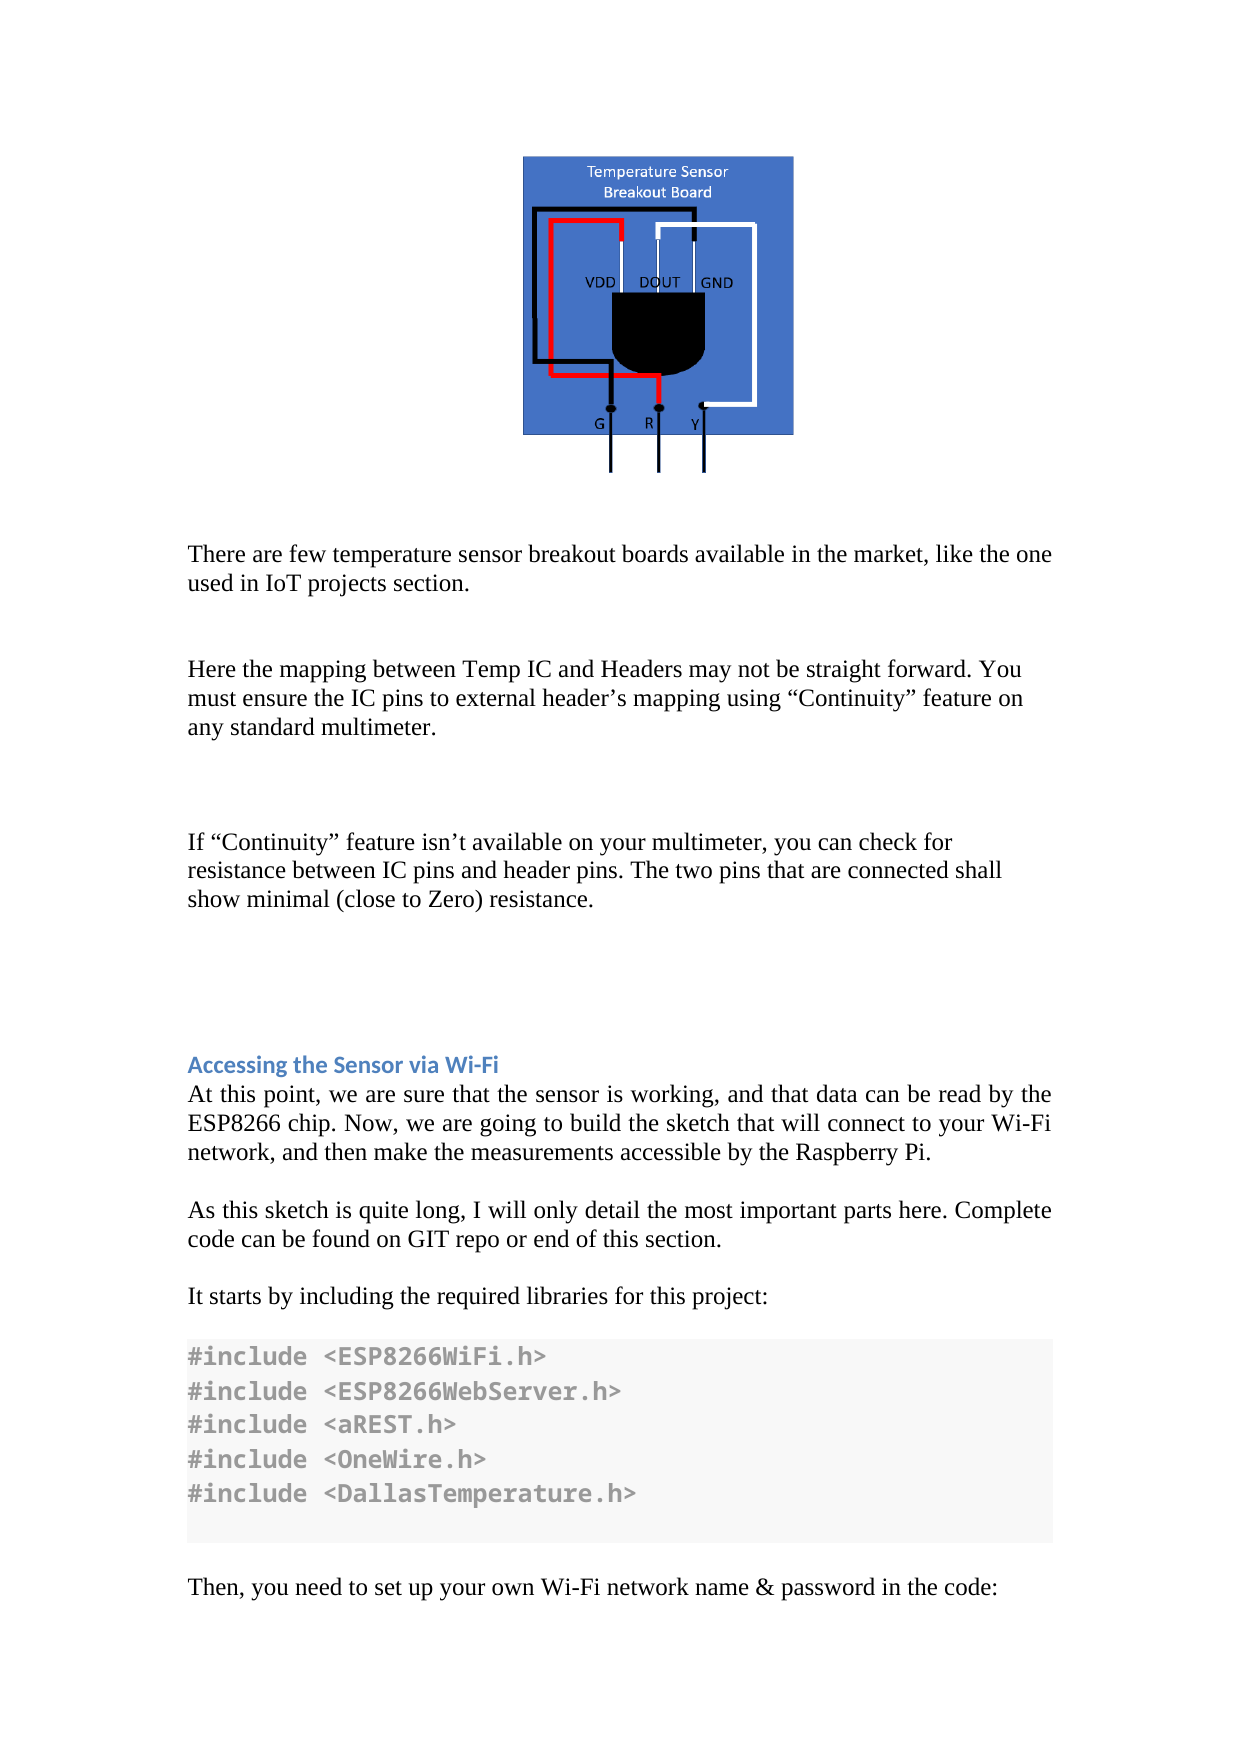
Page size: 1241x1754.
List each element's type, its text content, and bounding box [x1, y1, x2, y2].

text #include <ESP8266WebServer.h> [187, 1373, 1053, 1407]
subtitle Accessing the Sensor via Wi-Fi [187, 1049, 1053, 1079]
text At this point, we are sure that the sensor is working, and that data can be read by the ESP8266 chip. Now, we are going to build the sketch that will connect to your Wi-Fi network, and then make the measurements accessible by the Raspberry Pi. [187, 1079, 1053, 1166]
text #include <ESP8266WiFi.h> [187, 1339, 1053, 1373]
text If “Continuity” feature isn’t available on your multimeter, you can check for resistance between IC pins and header pins. The two pins that are connected shall show minimal (close to Zero) resistance. [187, 827, 1053, 913]
text Here the mapping between Temp IC and Headers may not be straight forward. You must ensure the IC pins to external header’s mapping using “Continuity” feature on any standard multimeter. [187, 654, 1053, 741]
text As this sketch is quite long, I will only detail the most important parts here. Complete code can be found on GIT repo or end of this section. [187, 1195, 1053, 1252]
picture [515, 150, 801, 482]
text #include <aREST.h> [187, 1407, 1053, 1441]
text Then, you need to set up your own Wi-Fi network name & password in the code: [187, 1572, 1053, 1601]
text #include <DallasTemperature.h> [187, 1475, 1053, 1509]
text #include <OneWire.h> [187, 1441, 1053, 1475]
text There are few temperature sensor breakout boards available in the market, like the one used in IoT projects section. [187, 539, 1053, 597]
text It starts by including the required libraries for this project: [187, 1281, 1053, 1310]
